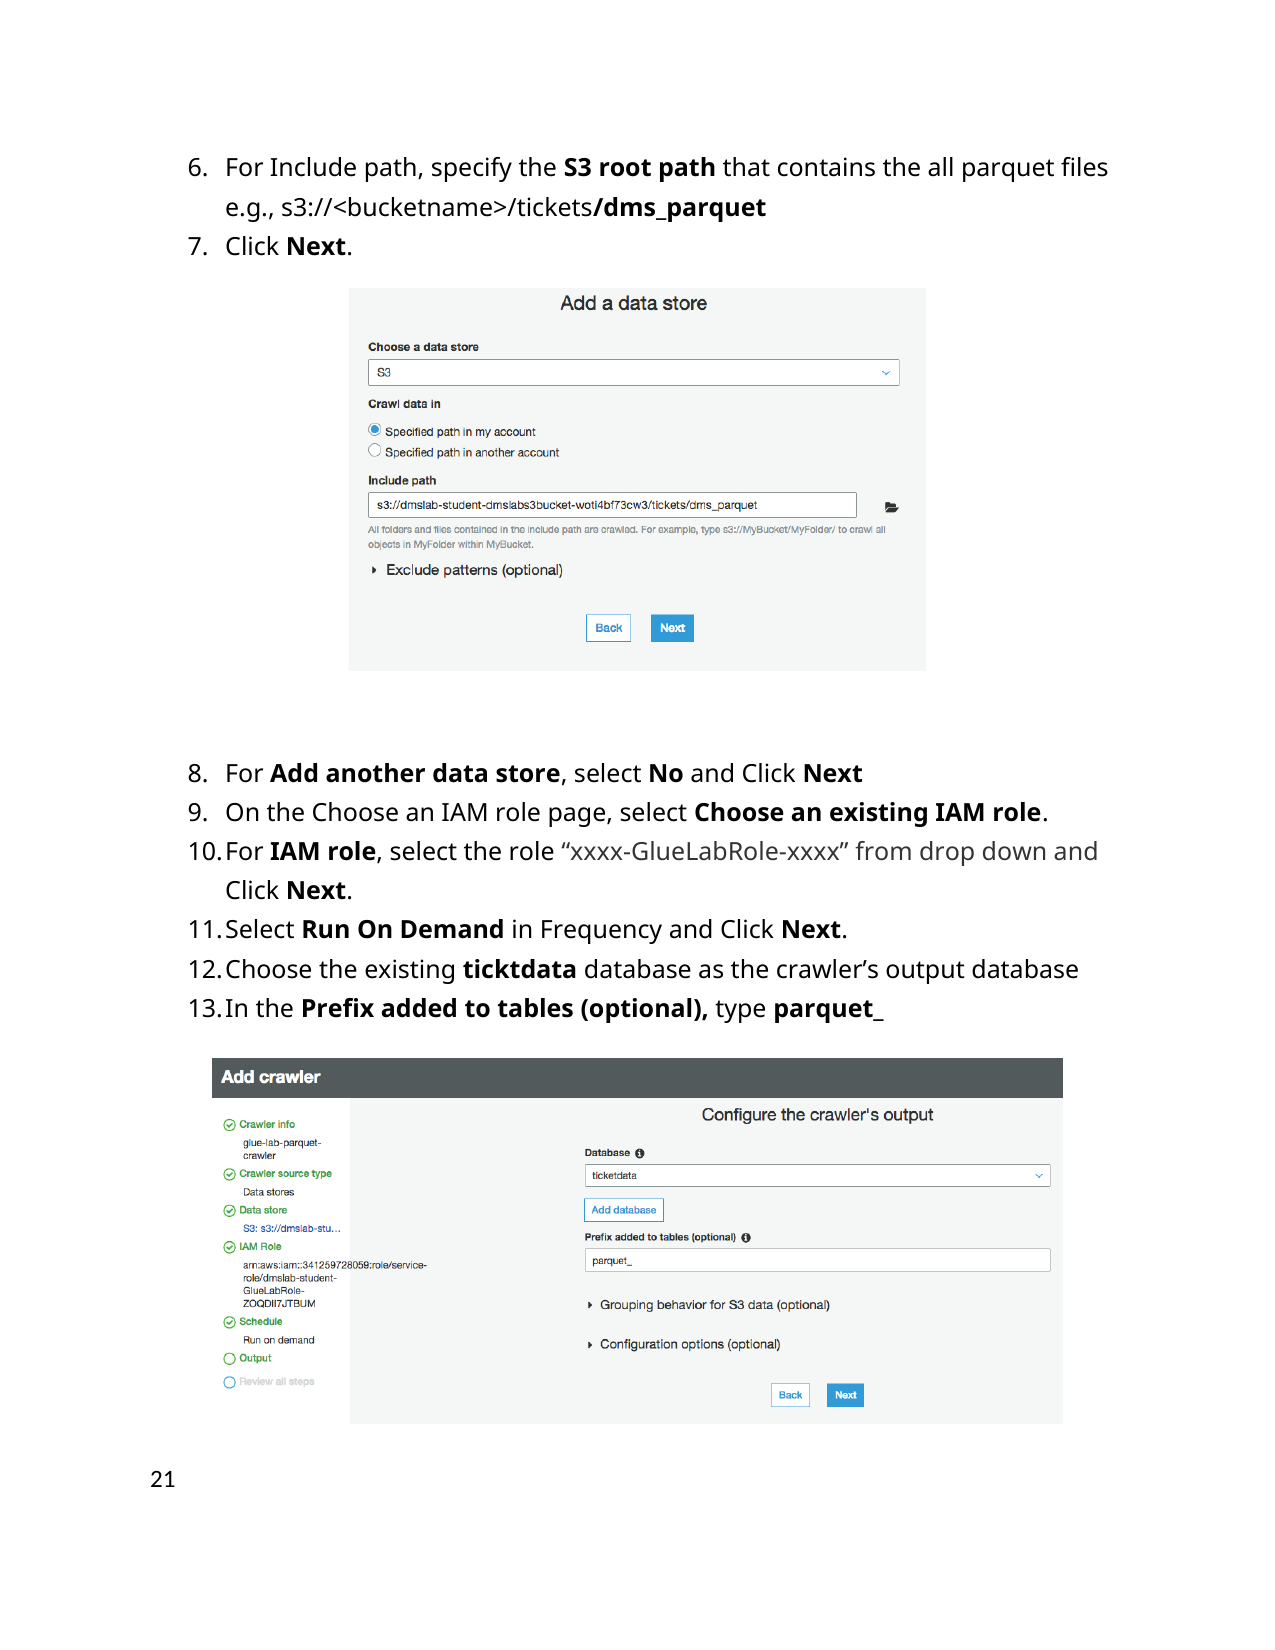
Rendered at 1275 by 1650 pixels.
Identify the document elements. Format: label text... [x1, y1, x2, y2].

picture [348, 288, 927, 671]
list For Add another data store, select No and Click Next [187, 755, 1125, 789]
list Click Next. [187, 228, 1125, 262]
list In the Prefix added to tables (optional), type parquet_ [187, 990, 1125, 1024]
list For Include path, specify the S3 root path that contains the all parquet files e.g., s3://<bucketname>/tickets/dms_parquet [187, 150, 1125, 223]
list Choose the existing ticktdata database as the crawler’s output database [187, 951, 1125, 985]
list Select Run On Demand in Frequency and Click Next. [187, 912, 1125, 946]
list For IAM role, select the role “xxxx-GlueLabRole-xxxx” from drop down and Click Next. [187, 834, 1125, 907]
list On the Choose an IAM role page, select Choose an existing IAM role. [187, 794, 1125, 829]
picture [212, 1058, 1063, 1424]
